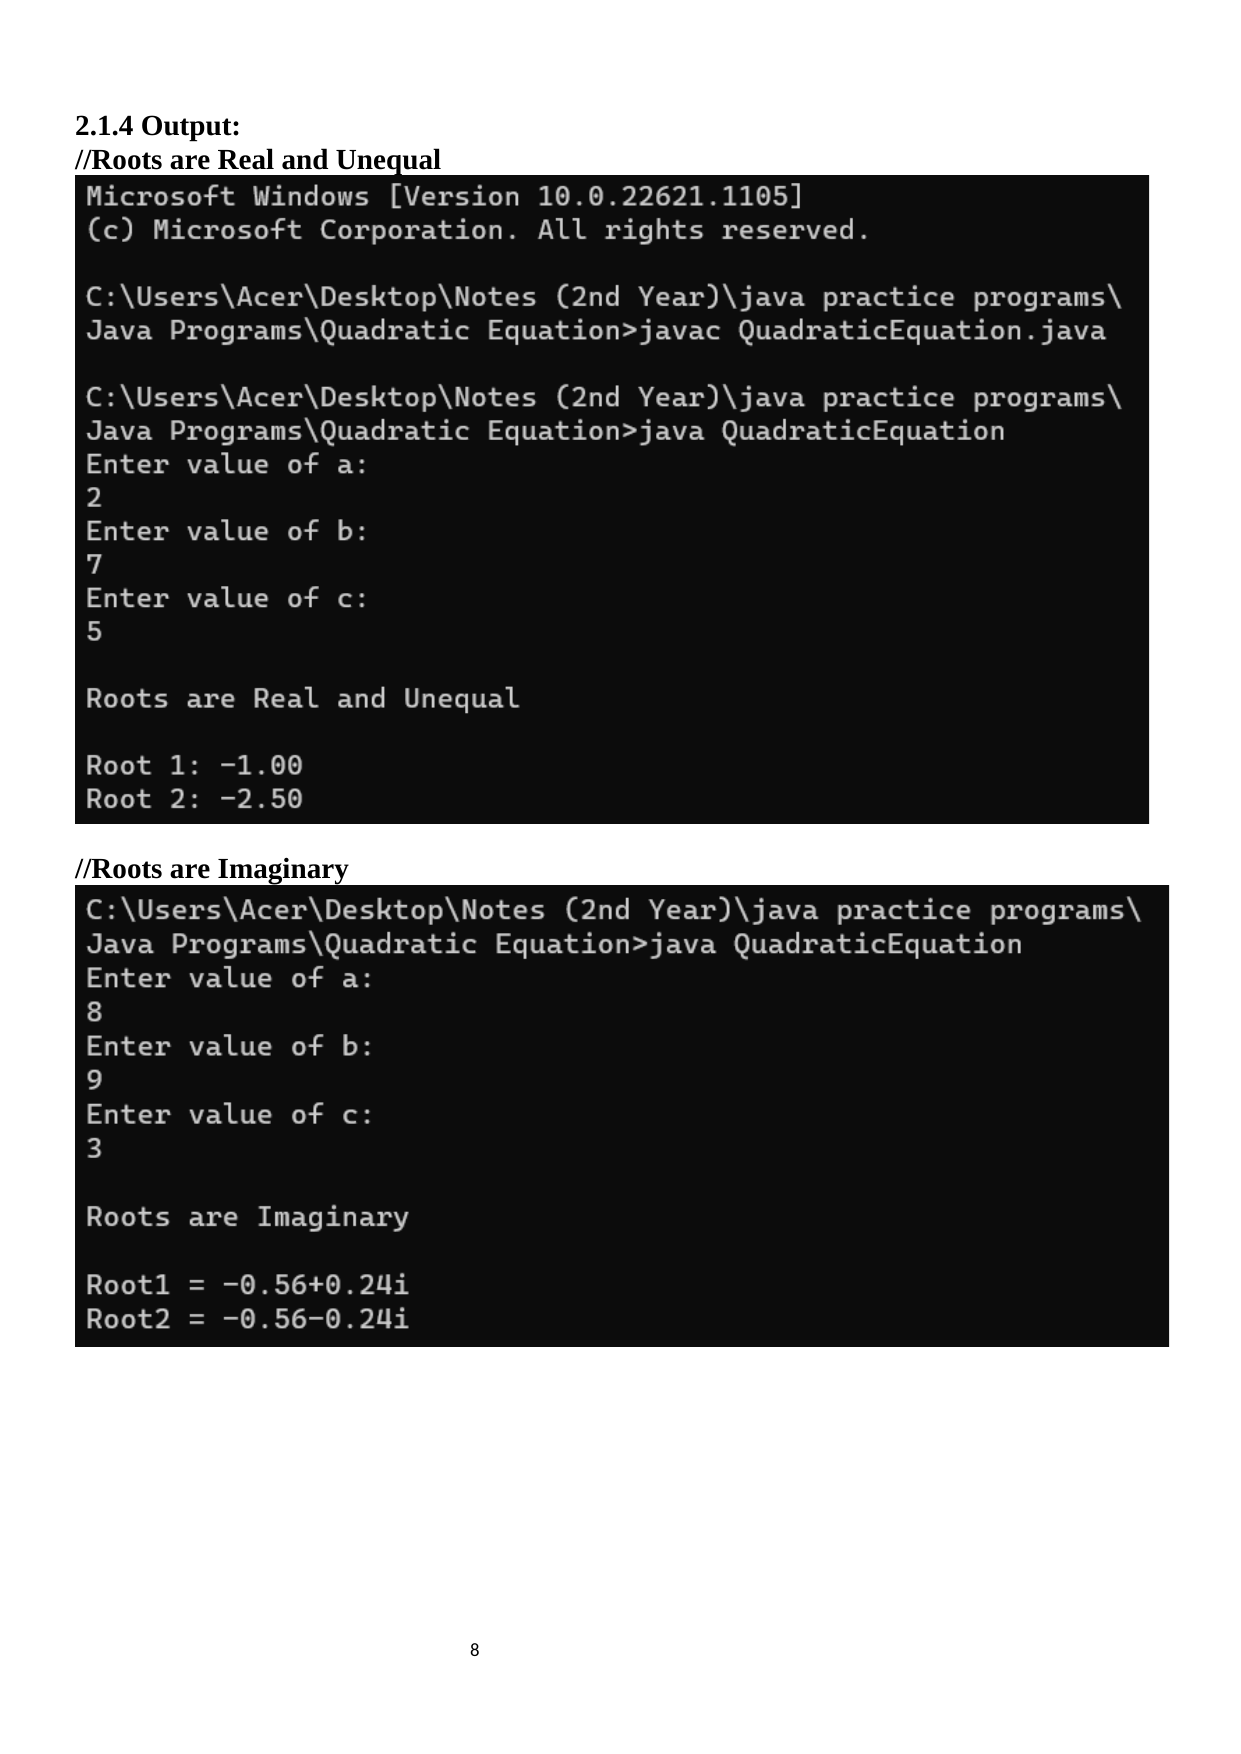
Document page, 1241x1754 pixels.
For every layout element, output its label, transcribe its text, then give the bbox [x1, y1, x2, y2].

picture [75, 175, 1150, 824]
picture [75, 885, 1170, 1347]
list //Roots are Imaginary [75, 852, 1165, 885]
list //Roots are Real and Unequal [75, 142, 1165, 176]
list 2.1.4 Output: [75, 108, 1165, 142]
